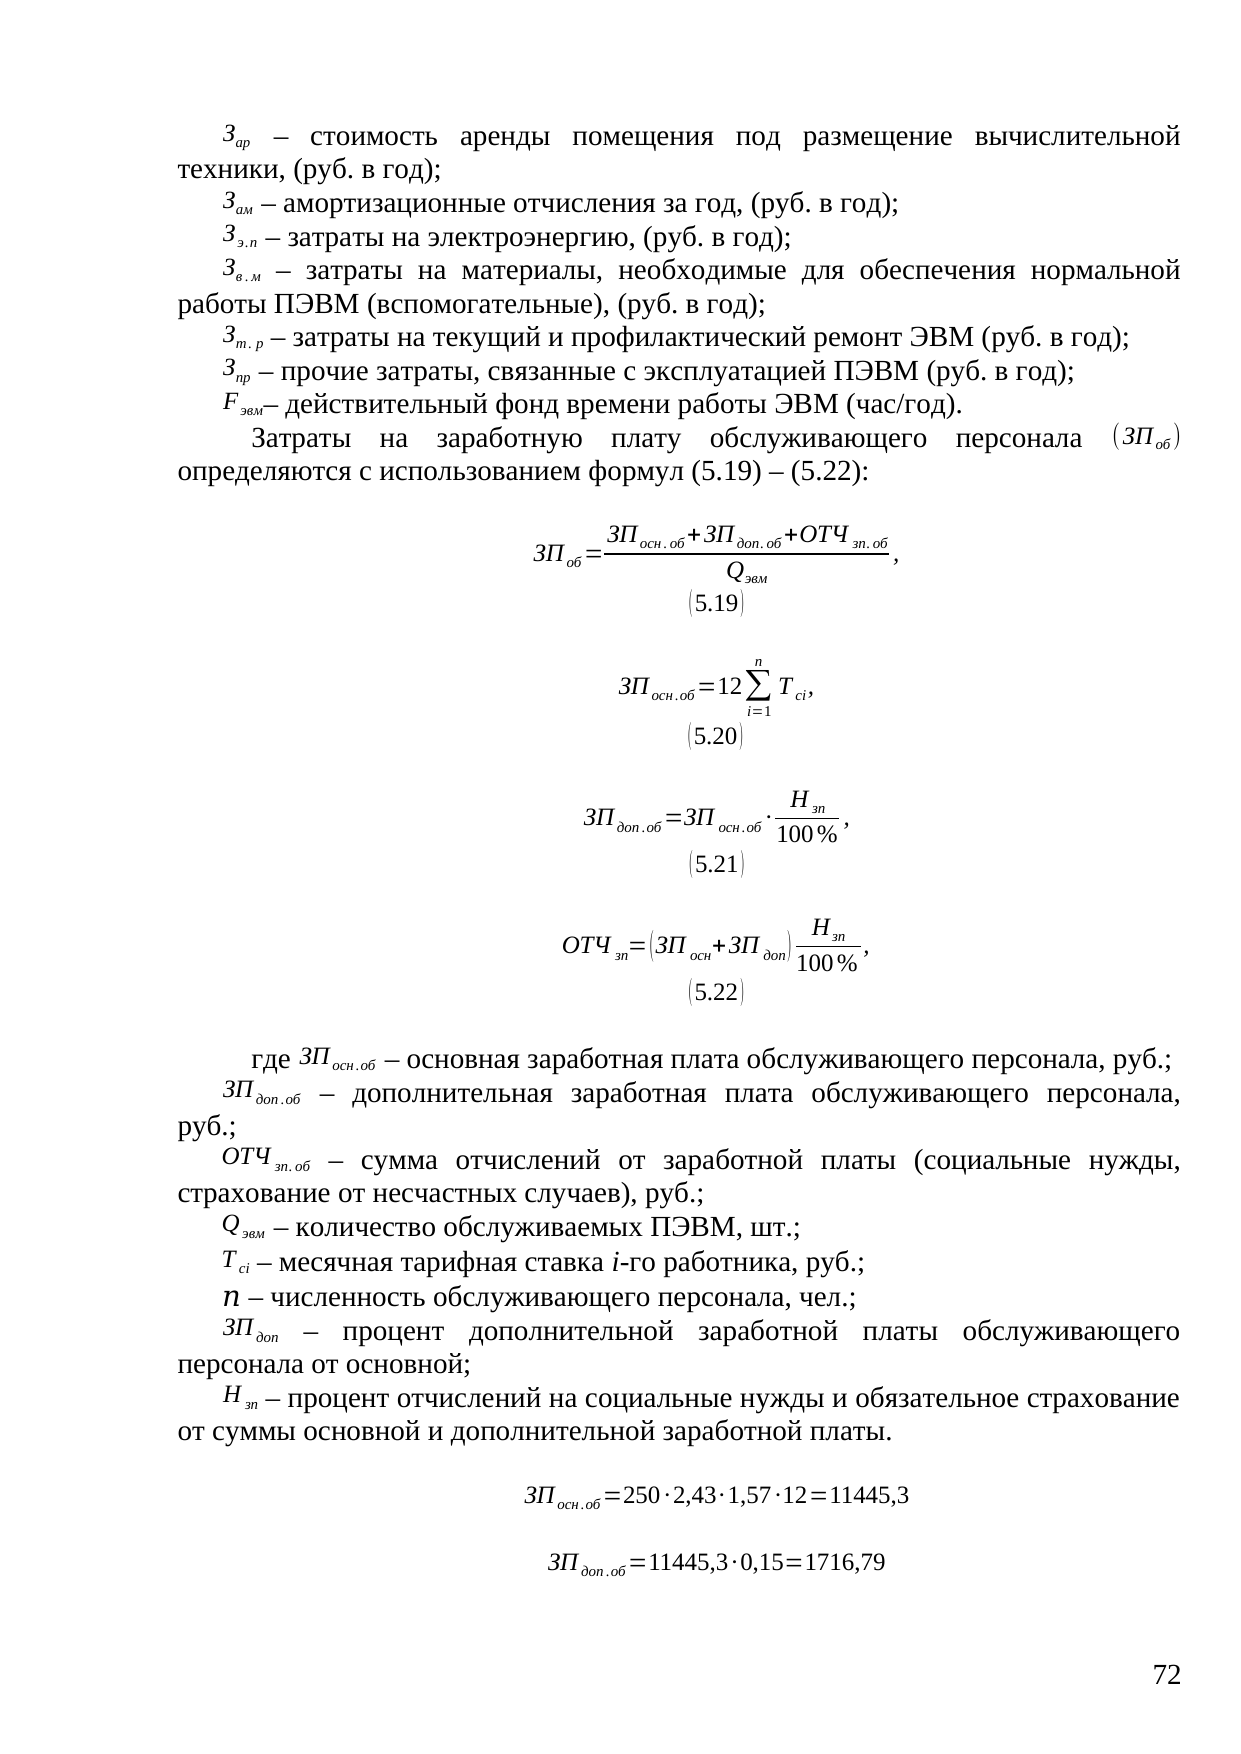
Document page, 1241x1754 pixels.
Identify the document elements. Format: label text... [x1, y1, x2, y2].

text – амортизационные отчисления за год, (руб. в год); [177, 185, 1181, 219]
text Затраты на заработную плату обслуживающего персонала определяются с использованием формул (5.19) – (5.22): [177, 420, 1181, 487]
text – прочие затраты, связанные с эксплуатацией ПЭВМ (руб. в год); [177, 353, 1181, 386]
text – процент дополнительной заработной платы обслуживающего персонала от основной; [177, 1313, 1181, 1380]
text – действительный фонд времени работы ЭВМ (час/год). [177, 386, 1181, 420]
text – стоимость аренды помещения под размещение вычислительной техники, (руб. в год); [177, 118, 1181, 185]
text – дополнительная заработная плата обслуживающего персонала, руб.; [177, 1075, 1181, 1142]
text – затраты на текущий и профилактический ремонт ЭВМ (руб. в год); [177, 319, 1181, 353]
text – количество обслуживаемых ПЭВМ, шт.; [177, 1209, 1181, 1244]
text 𝑛 – численность обслуживающего персонала, чел.; [177, 1278, 1181, 1313]
text где – основная заработная плата обслуживающего персонала, руб.; [177, 1041, 1181, 1075]
text – затраты на материалы, необходимые для обеспечения нормальной работы ПЭВМ (вспомогательные), (руб. в год); [177, 252, 1181, 319]
text – месячная тарифная ставка i-го работника, руб.; [177, 1244, 1181, 1278]
text – сумма отчислений от заработной платы (социальные нужды, страхование от несчастных случаев), руб.; [177, 1142, 1181, 1209]
text – процент отчислений на социальные нужды и обязательное страхование от суммы основной и дополнительной заработной платы. [177, 1380, 1181, 1447]
text – затраты на электроэнергию, (руб. в год); [177, 219, 1181, 252]
